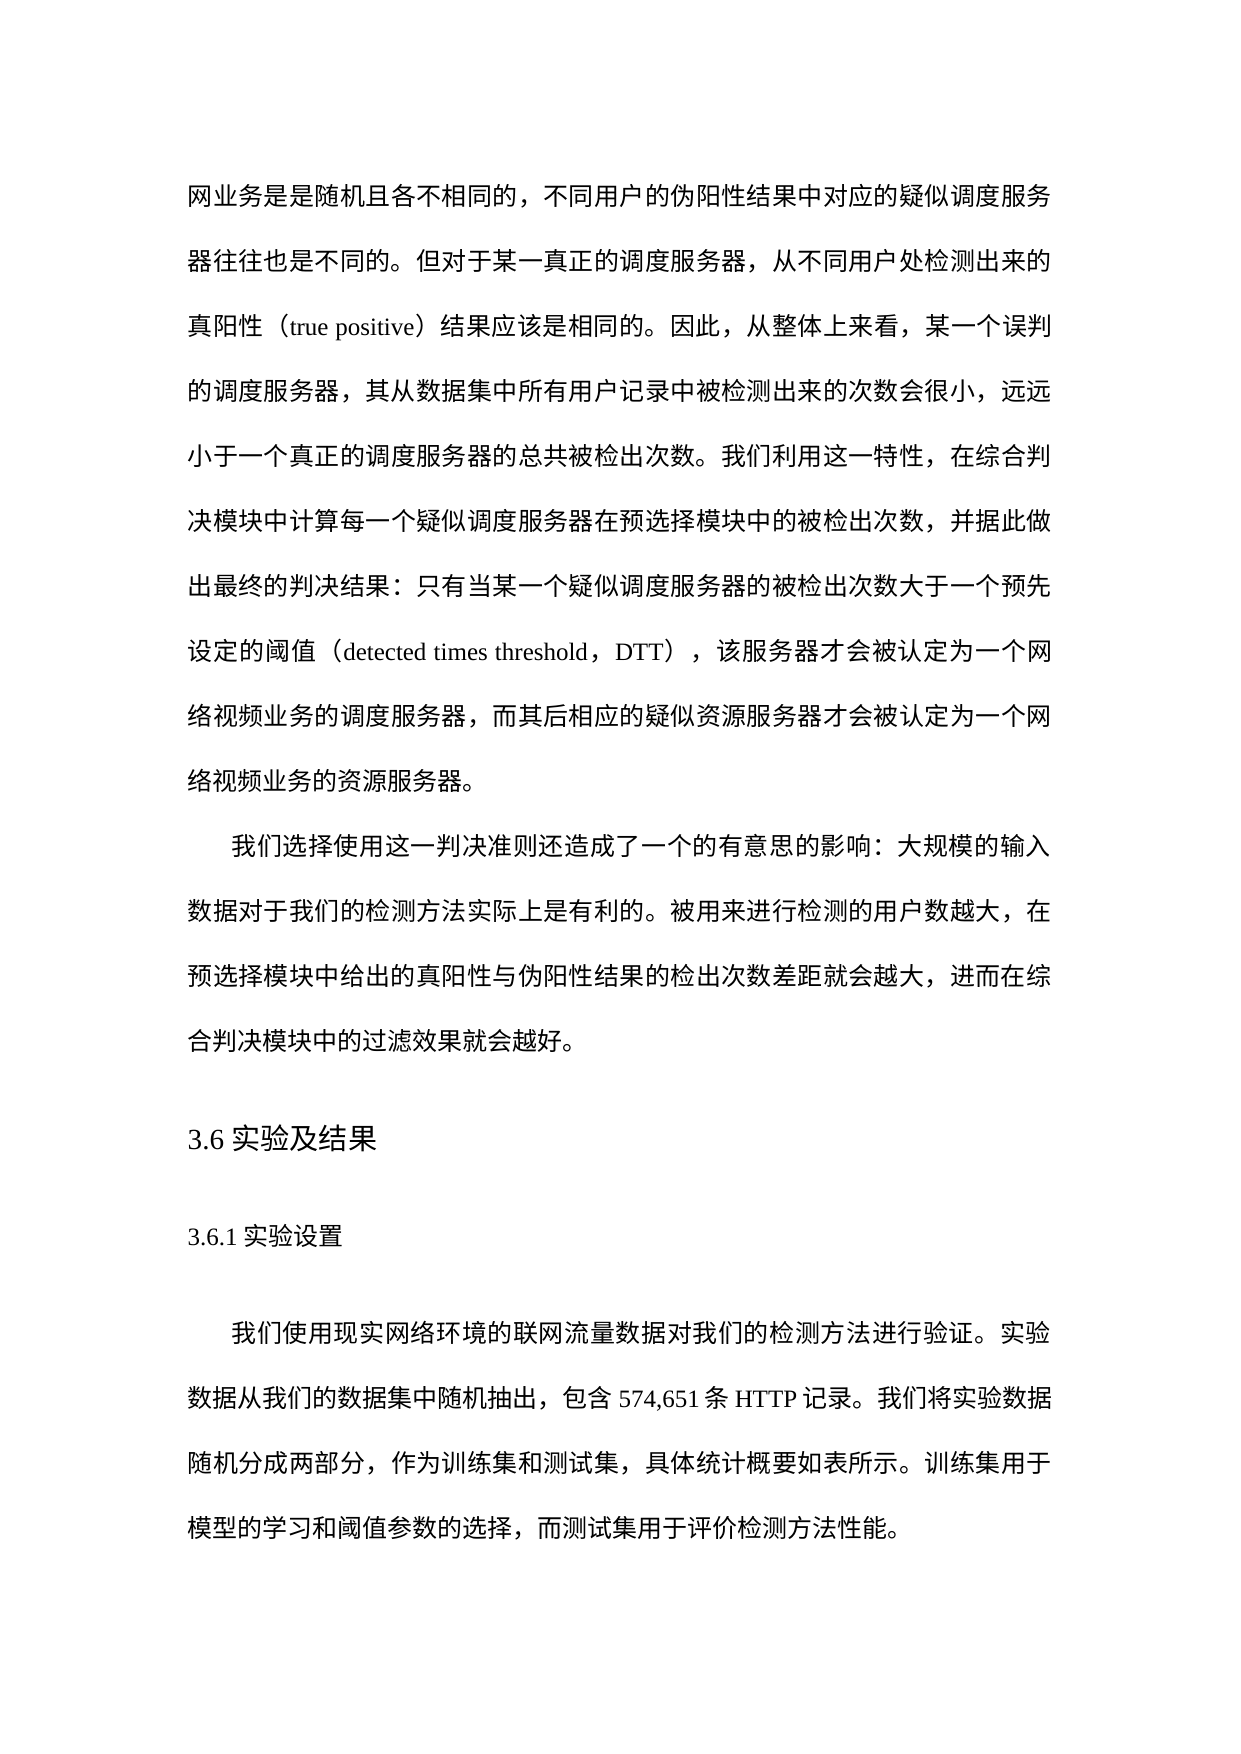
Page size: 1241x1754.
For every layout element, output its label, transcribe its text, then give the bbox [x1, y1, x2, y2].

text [187, 162, 1053, 812]
text 我们使用现实网络环境的联网流量数据对我们的检测方法进行验证。实验数据从我们的数据集中随机抽出，包含574,651条HTTP记录。我们将实验数据随机分成两部分，作为训练集和测试集，具体统计概要如表所示。训练集用于模型的学习和阈值参数的选择，而测试集用于评价检测方法性能。 [187, 1299, 1053, 1559]
text 实验及结果 [187, 1104, 1053, 1169]
text 我们选择使用这一判决准则还造成了一个的有意思的影响：大规模的输入数据对于我们的检测方法实际上是有利的。被用来进行检测的用户数越大，在预选择模块中给出的真阳性与伪阳性结果的检出次数差距就会越大，进而在综合判决模块中的过滤效果就会越好。 [187, 812, 1053, 1072]
text 实验设置 [187, 1202, 1053, 1267]
